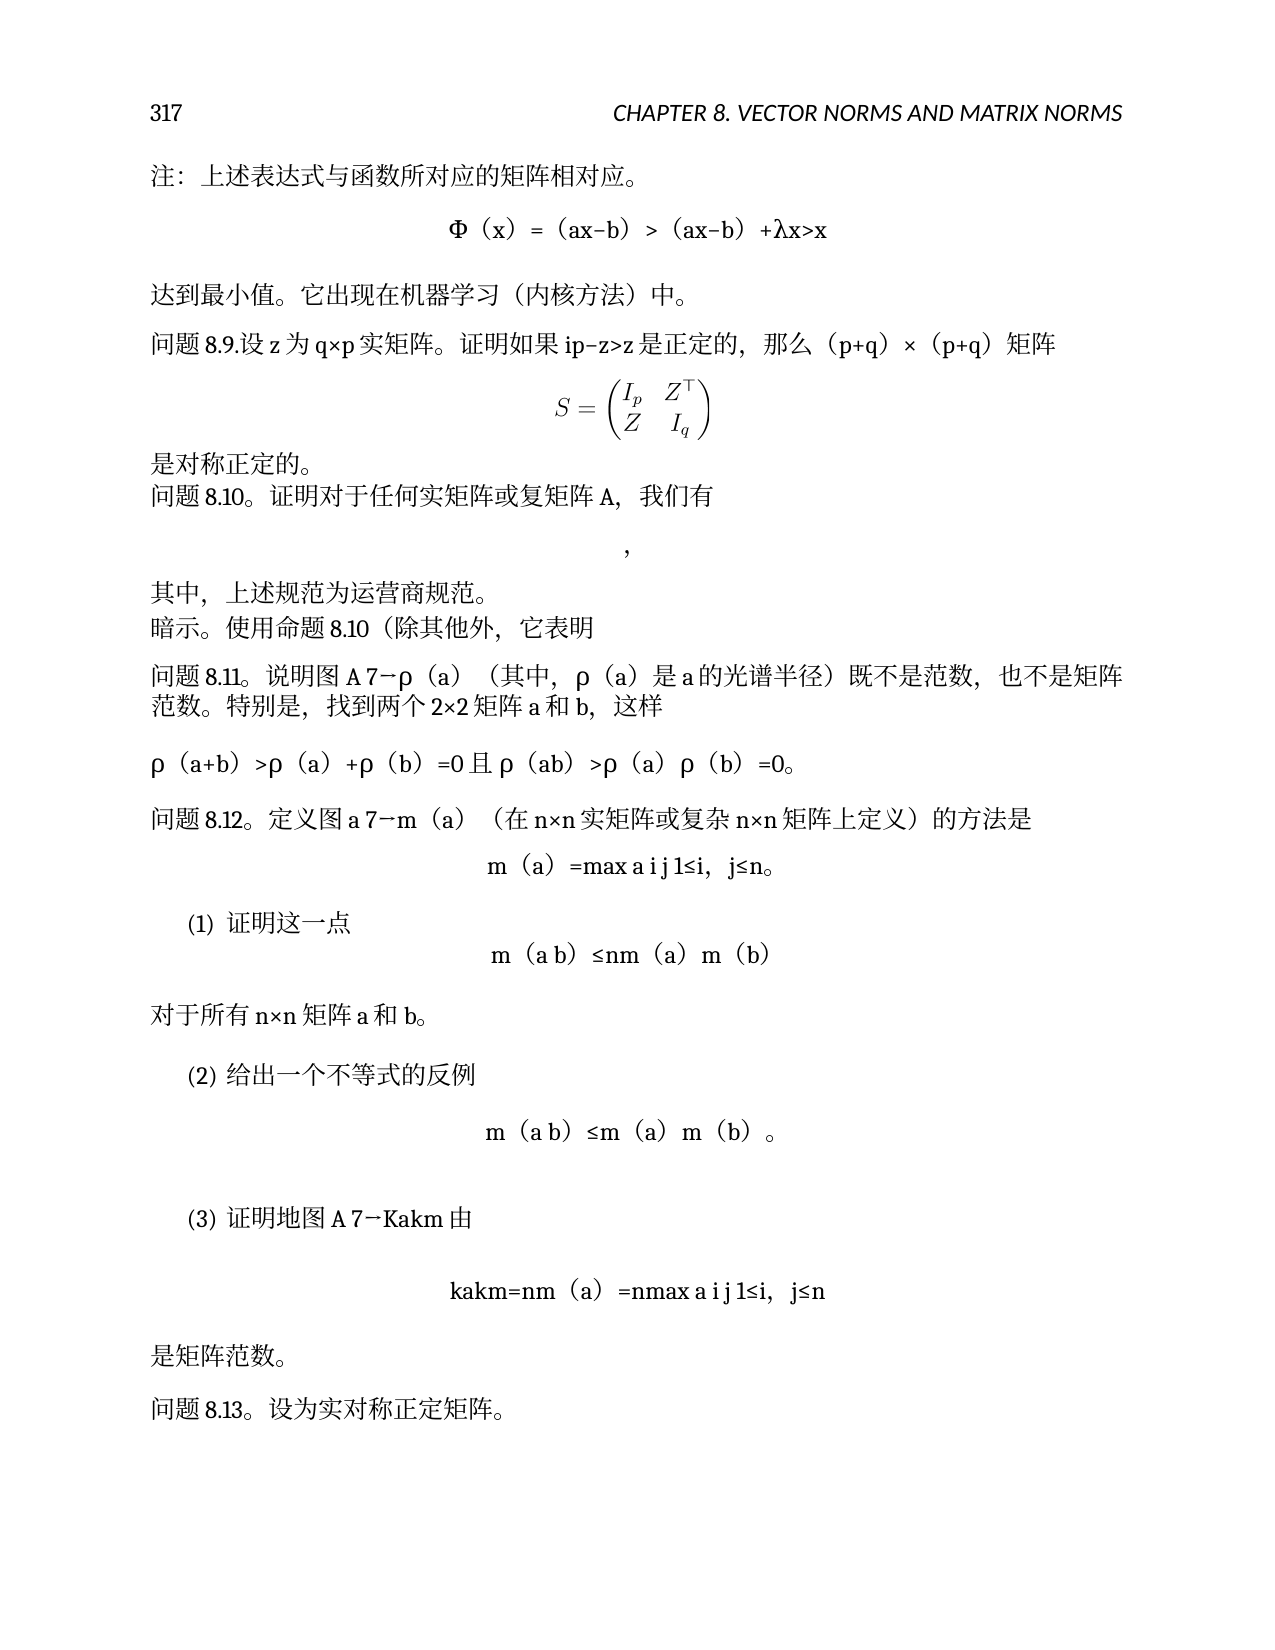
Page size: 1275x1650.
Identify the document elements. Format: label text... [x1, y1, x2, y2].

text Φ（x）=（ax−b）>（ax−b）+λx>x [288, 216, 987, 244]
list 给出一个不等式的反例 [187, 1062, 1125, 1091]
text kakm=nm（a）=nmax a i j 1≤i，j≤n [285, 1277, 989, 1306]
text 暗示。使用命题8.10（除其他外，它表明 [150, 615, 1125, 644]
list 证明这一点 [187, 909, 1125, 938]
text ρ（a+b）>ρ（a）+ρ（b）=0且ρ（ab）>ρ（a）ρ（b）=0。 [150, 750, 1125, 778]
text 问题8.13。设为实对称正定矩阵。 [150, 1396, 1125, 1424]
text m（a b）≤m（a）m（b）。 [304, 1118, 971, 1147]
text m（a）=max a i j 1≤i，j≤n。 [285, 852, 989, 881]
text 对于所有n×n矩阵a和b。 [150, 1002, 1125, 1031]
text m（a b）≤nm（a）m（b） [304, 941, 971, 969]
text 问题8.10。证明对于任何实矩阵或复矩阵A，我们有 [150, 483, 1125, 511]
text 问题8.11。说明图A 7→ρ（a）（其中，ρ（a）是a的光谱半径）既不是范数，也不是矩阵范数。特别是，找到两个2×2矩阵a和b，这样 [150, 662, 1125, 722]
text 问题8.9.设z为q×p实矩阵。证明如果ip−z>z是正定的，那么（p+q）×（p+q）矩阵 [150, 331, 1125, 359]
list 证明地图A 7→Kakm由 [187, 1205, 1125, 1234]
text 是对称正定的。 [150, 451, 1125, 480]
text 达到最小值。它出现在机器学习（内核方法）中。 [150, 282, 1125, 311]
text ， [304, 531, 967, 560]
text 是矩阵范数。 [150, 1343, 1125, 1372]
text 注：上述表达式与函数所对应的矩阵相对应。 [150, 163, 1125, 192]
text 问题8.12。定义图a 7→m（a）（在n×n实矩阵或复杂n×n矩阵上定义）的方法是 [150, 806, 1125, 835]
picture [554, 378, 710, 440]
text 其中，上述规范为运营商规范。 [150, 580, 1125, 609]
